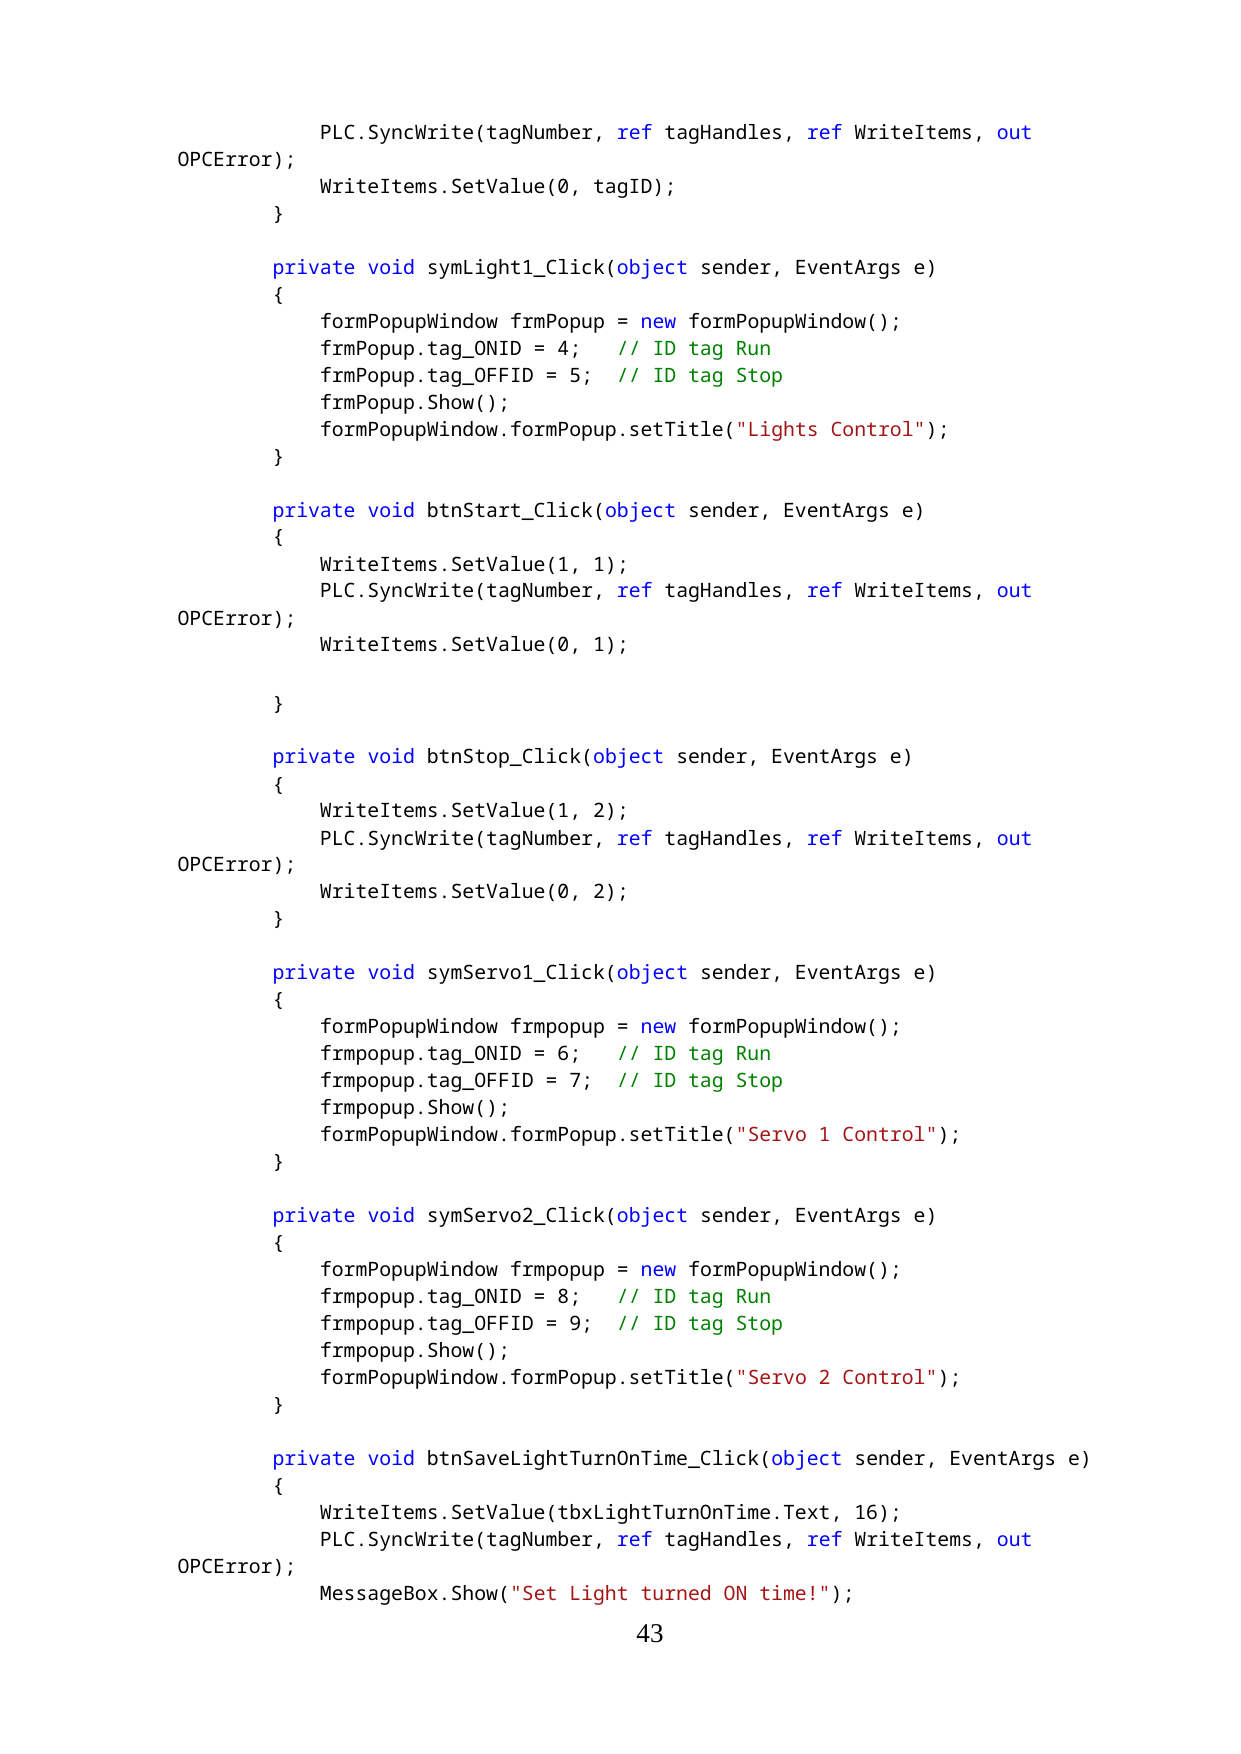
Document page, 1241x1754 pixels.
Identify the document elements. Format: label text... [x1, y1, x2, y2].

text frmPopup.tag_ONID = 4; // ID tag Run [177, 334, 1122, 361]
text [177, 1525, 1122, 1579]
text } [177, 689, 1122, 716]
text } [177, 442, 1122, 469]
text private void btnStop_Click(object sender, EventArgs e) [177, 743, 1122, 770]
text { [177, 1228, 1122, 1255]
text frmpopup.tag_ONID = 6; // ID tag Run [177, 1039, 1122, 1067]
text frmpopup.tag_ONID = 8; // ID tag Run [177, 1282, 1122, 1309]
text MessageBox.Show("Set Light turned ON time!"); [177, 1579, 1122, 1606]
text { [177, 1471, 1122, 1498]
text private void btnStart_Click(object sender, EventArgs e) [177, 496, 1122, 523]
text { [177, 280, 1122, 307]
text private void symServo1_Click(object sender, EventArgs e) [177, 959, 1122, 986]
text PLC.SyncWrite(tagNumber, ref tagHandles, ref WriteItems, out OPCError); [177, 118, 1122, 172]
text private void symLight1_Click(object sender, EventArgs e) [177, 253, 1122, 280]
text { [177, 770, 1122, 797]
text frmpopup.Show(); [177, 1093, 1122, 1121]
text frmpopup.tag_OFFID = 7; // ID tag Stop [177, 1067, 1122, 1093]
text WriteItems.SetValue(0, 1); [177, 631, 1122, 658]
text formPopupWindow frmpopup = new formPopupWindow(); [177, 1255, 1122, 1282]
text formPopupWindow.formPopup.setTitle("Servo 1 Control"); [177, 1121, 1122, 1147]
text PLC.SyncWrite(tagNumber, ref tagHandles, ref WriteItems, out OPCError); [177, 824, 1122, 878]
text } [177, 905, 1122, 932]
text } [177, 1390, 1122, 1417]
text WriteItems.SetValue(1, 1); [177, 550, 1122, 577]
text frmpopup.Show(); [177, 1336, 1122, 1363]
text private void symServo2_Click(object sender, EventArgs e) [177, 1201, 1122, 1228]
text frmpopup.tag_OFFID = 9; // ID tag Stop [177, 1309, 1122, 1336]
text formPopupWindow frmPopup = new formPopupWindow(); [177, 307, 1122, 334]
text PLC.SyncWrite(tagNumber, ref tagHandles, ref WriteItems, out OPCError); [177, 577, 1122, 631]
text } [177, 199, 1122, 226]
text formPopupWindow frmpopup = new formPopupWindow(); [177, 1013, 1122, 1039]
text frmPopup.Show(); [177, 388, 1122, 415]
text formPopupWindow.formPopup.setTitle("Servo 2 Control"); [177, 1363, 1122, 1390]
text formPopupWindow.formPopup.setTitle("Lights Control"); [177, 415, 1122, 442]
text frmPopup.tag_OFFID = 5; // ID tag Stop [177, 361, 1122, 388]
text WriteItems.SetValue(0, tagID); [177, 172, 1122, 199]
text } [177, 1147, 1122, 1174]
text WriteItems.SetValue(tbxLightTurnOnTime.Text, 16); [177, 1498, 1122, 1525]
text private void btnSaveLightTurnOnTime_Click(object sender, EventArgs e) [177, 1444, 1122, 1471]
text WriteItems.SetValue(0, 2); [177, 878, 1122, 905]
text WriteItems.SetValue(1, 2); [177, 797, 1122, 824]
text { [177, 986, 1122, 1013]
text { [177, 523, 1122, 550]
